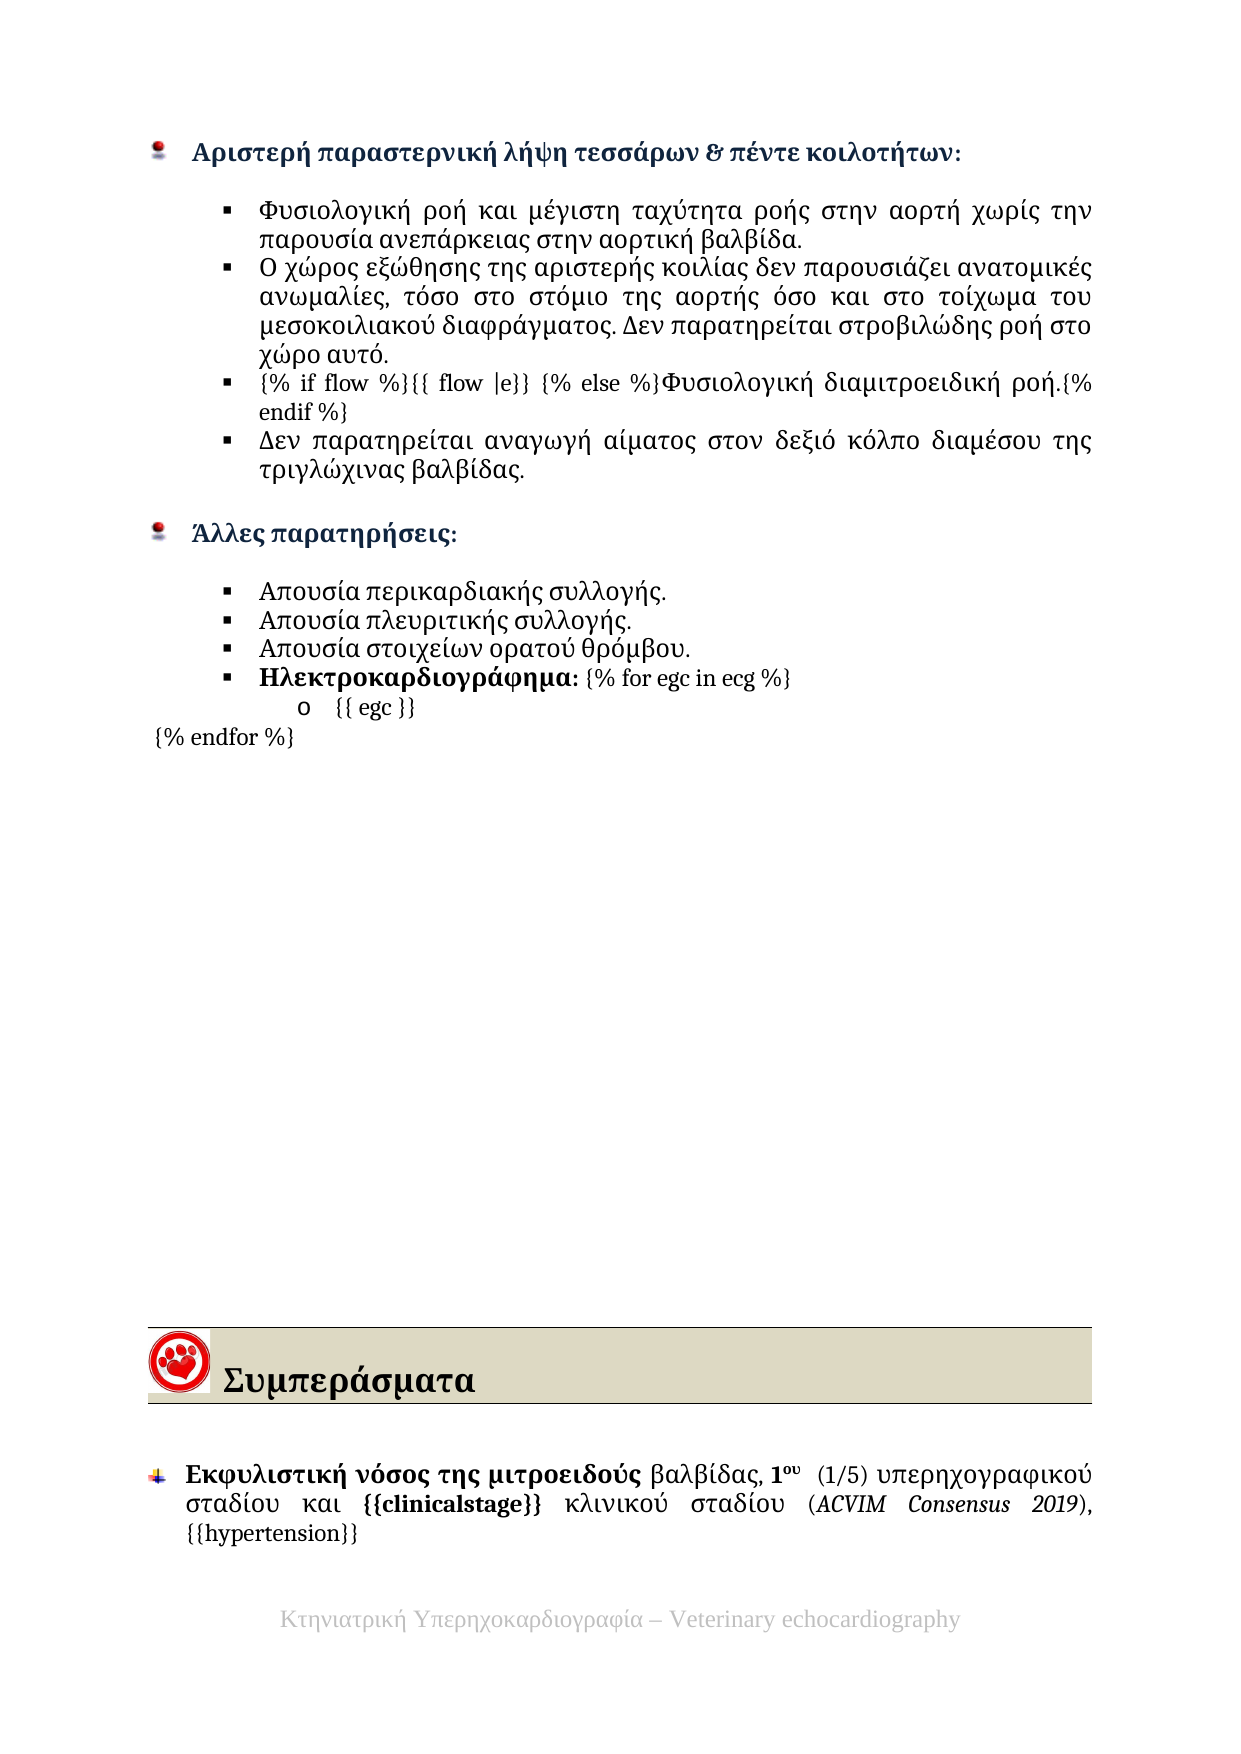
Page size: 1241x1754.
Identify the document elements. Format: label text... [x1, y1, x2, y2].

list Απουσία πλευριτικής συλλογής. [221, 607, 1092, 635]
list Ηλεκτροκαρδιογράφημα: {% for egc in ecg %} [221, 664, 1092, 693]
picture [147, 513, 170, 543]
picture [148, 1467, 166, 1484]
text Άλλες παρατηρήσεις: [148, 513, 1092, 549]
list {{ egc }} [296, 693, 1092, 723]
text {% endfor %} [148, 723, 1092, 752]
list Απουσία περικαρδιακής συλλογής. [221, 578, 1092, 607]
picture [147, 132, 170, 162]
text Αριστερή παραστερνική λήψη τεσσάρων & πέντε κοιλοτήτων: [148, 132, 1092, 168]
list Φυσιολογική ροή και μέγιστη ταχύτητα ροής στην αορτή χωρίς την παρουσία ανεπάρκειας στην αορτική βαλβίδα. [221, 197, 1092, 254]
subtitle Συμπεράσματα [148, 1328, 1092, 1403]
list Ο χώρος εξώθησης της αριστερής κοιλίας δεν παρουσιάζει ανατομικές ανωμαλίες, τόσο στο στόμιο της αορτής όσο και στο τοίχωμα του μεσοκοιλιακού διαφράγματος. Δεν παρατηρείται στροβιλώδης ροή στο χώρο αυτό. [221, 254, 1092, 369]
list Απουσία στοιχείων ορατού θρόμβου. [221, 635, 1092, 664]
list {% if flow %}{{ flow |e}} {% else %}Φυσιολογική διαμιτροειδική ροή.{% endif %} [221, 369, 1092, 427]
picture [147, 1329, 211, 1393]
list Δεν παρατηρείται αναγωγή αίματος στον δεξιό κόλπο διαμέσου της τριγλώχινας βαλβίδας. [221, 427, 1092, 484]
list Εκφυλιστική νόσος της μιτροειδούς βαλβίδας, 1ου (1/5) υπερηχογραφικού σταδίου και {{clinicalstage}} κλινικού σταδίου (ACVIM Consensus 2019), {{hypertension}} [148, 1461, 1092, 1547]
